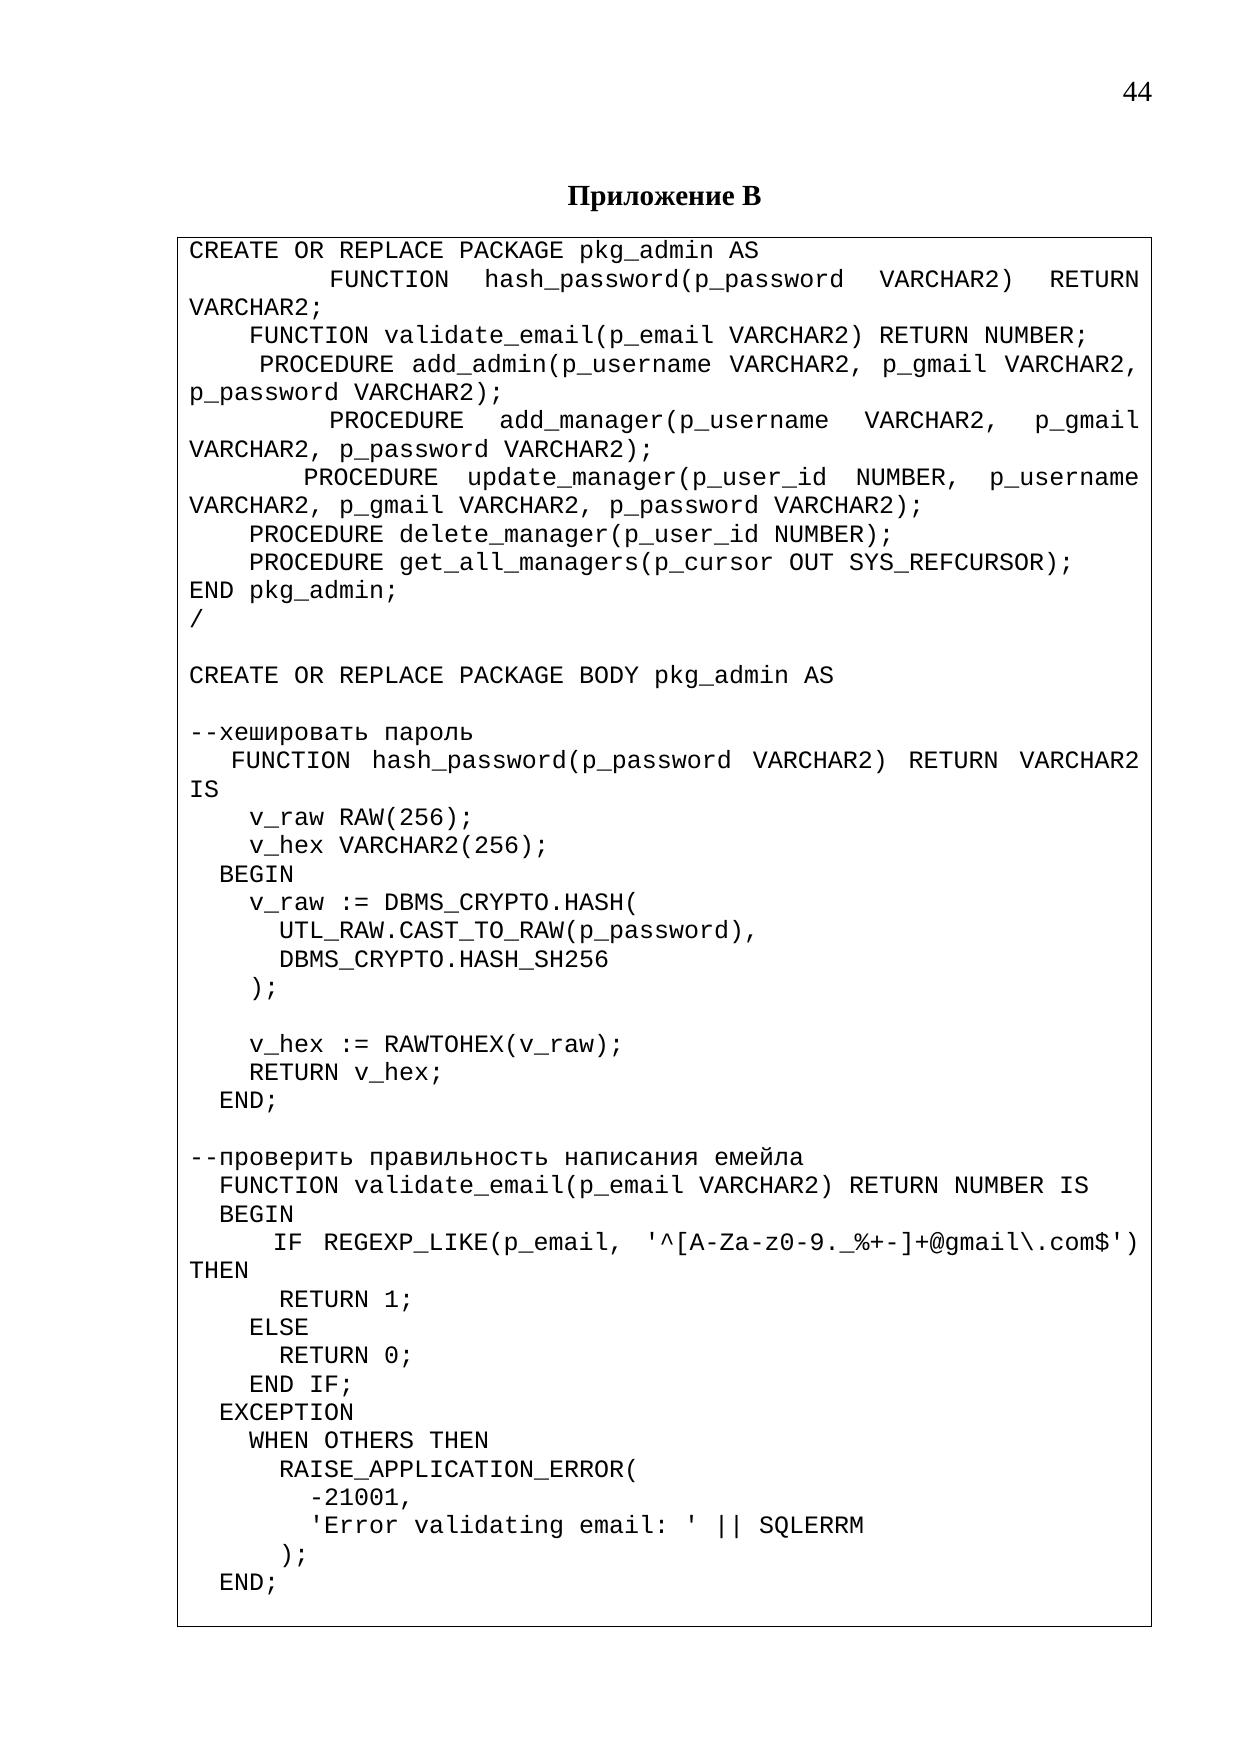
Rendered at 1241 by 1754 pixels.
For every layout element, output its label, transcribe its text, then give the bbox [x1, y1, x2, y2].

subtitle Приложение В [177, 178, 1152, 212]
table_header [178, 238, 1151, 1626]
